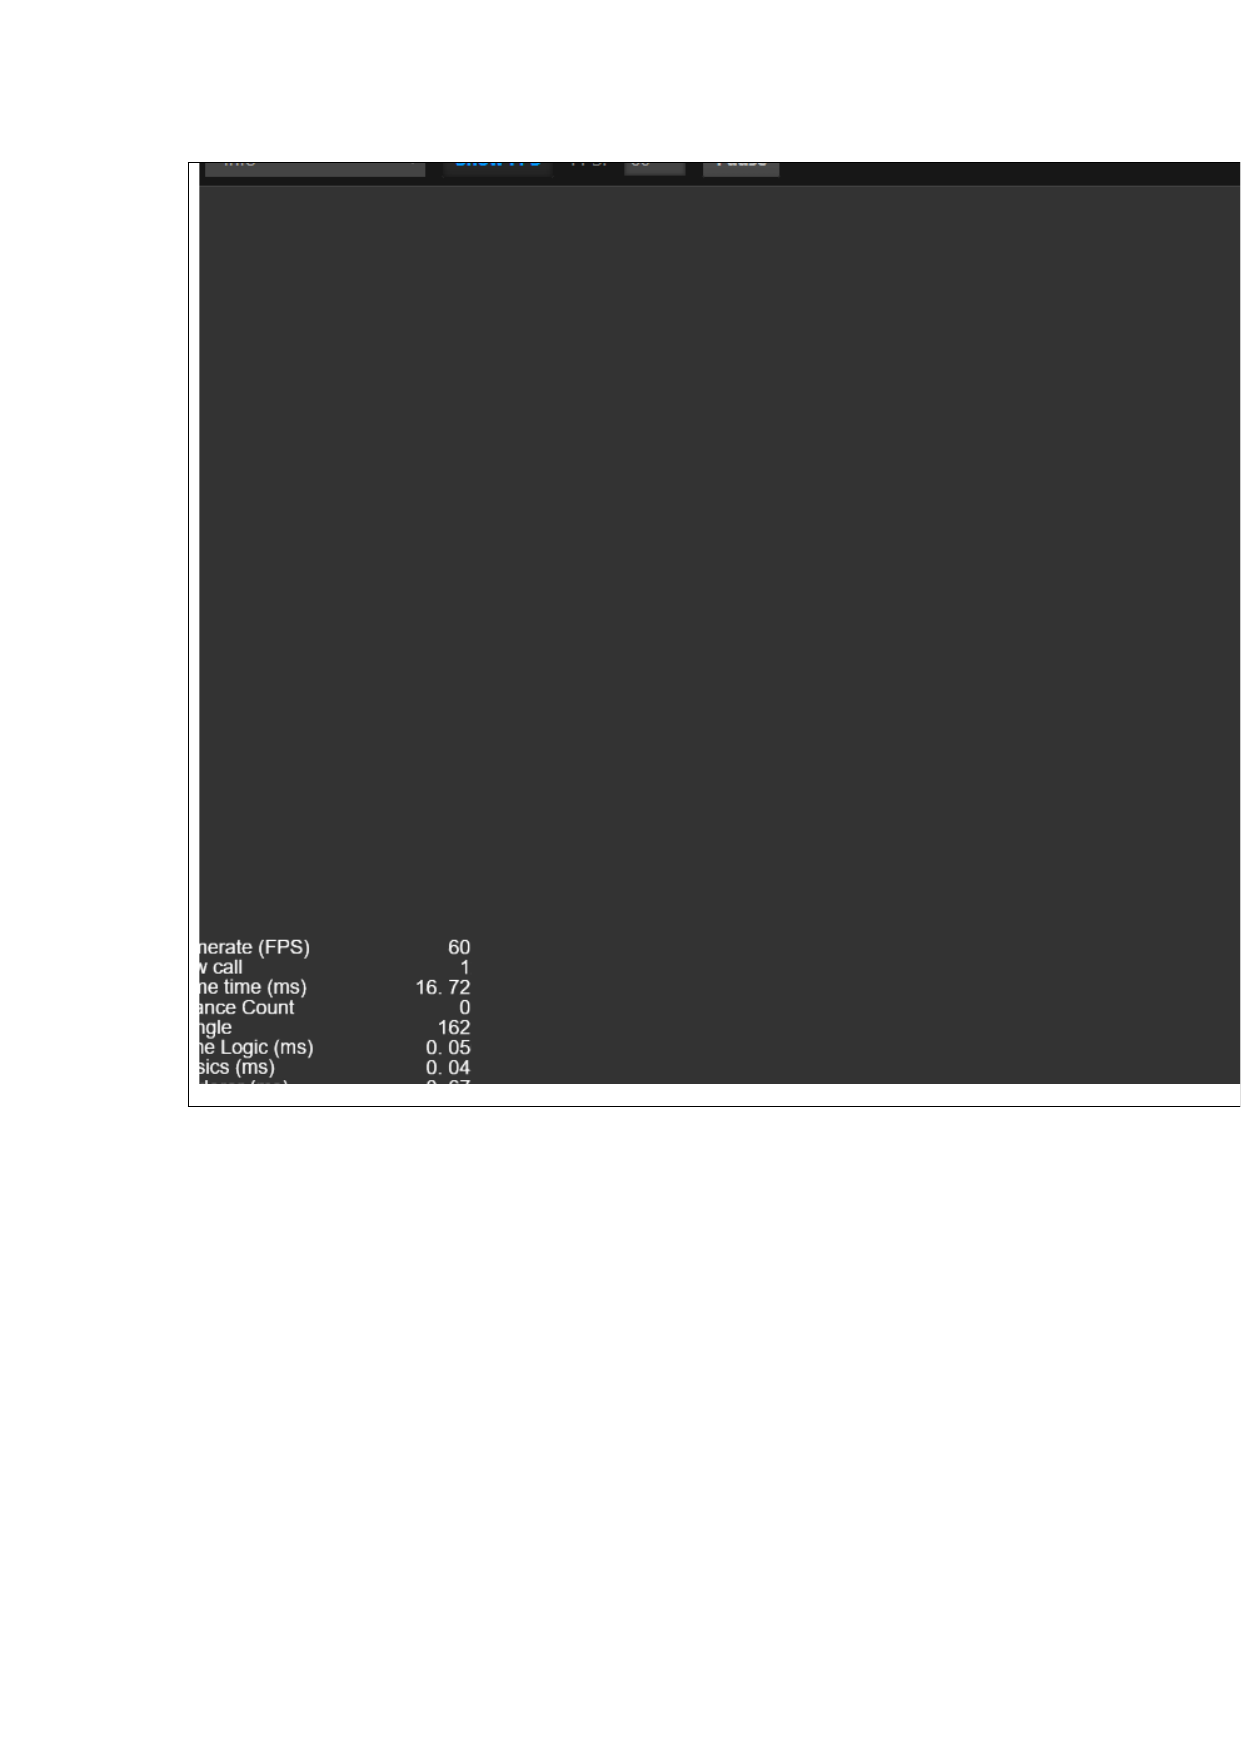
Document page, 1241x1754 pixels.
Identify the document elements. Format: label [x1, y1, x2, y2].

picture [199, 163, 1241, 1084]
table_cell [189, 163, 1240, 1106]
